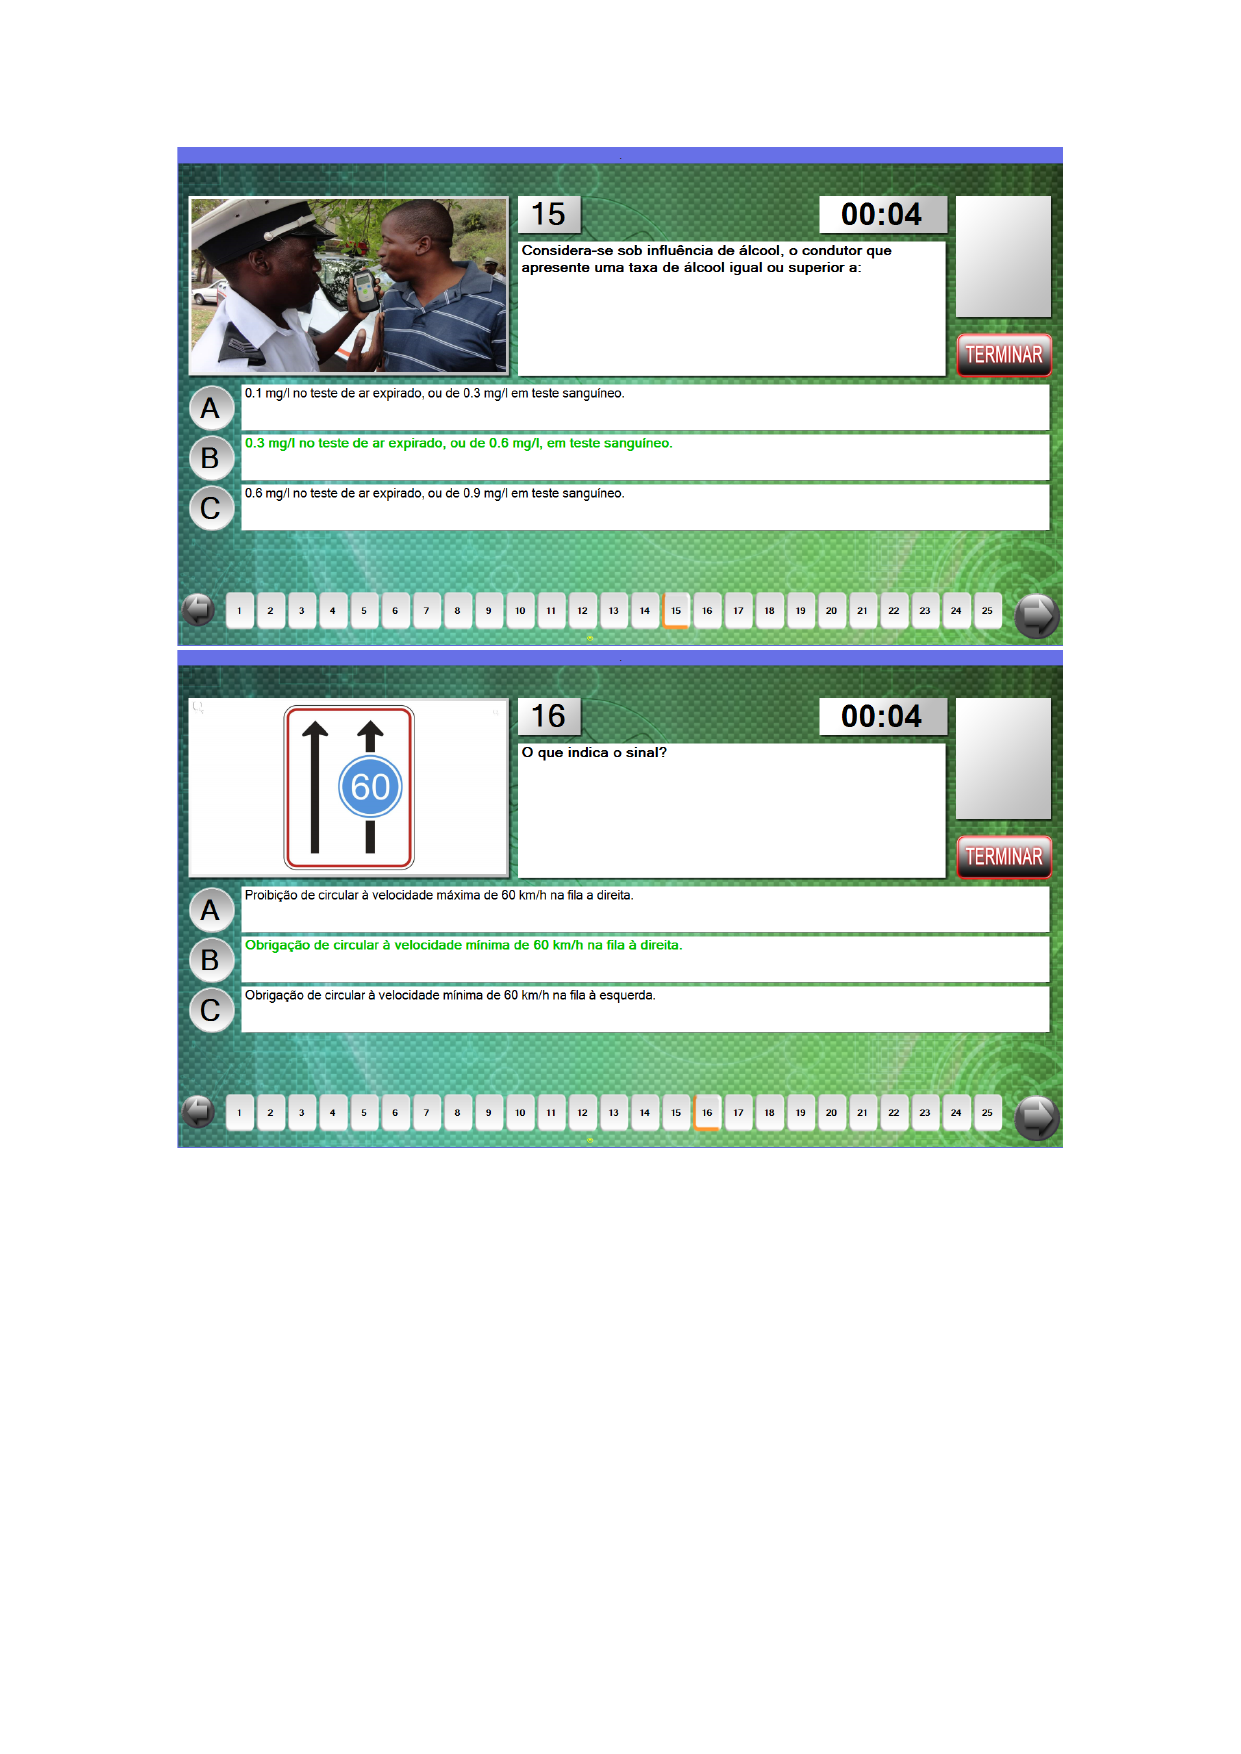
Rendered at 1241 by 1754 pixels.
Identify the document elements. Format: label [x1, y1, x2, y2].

picture [177, 147, 1063, 646]
picture [177, 650, 1063, 1148]
